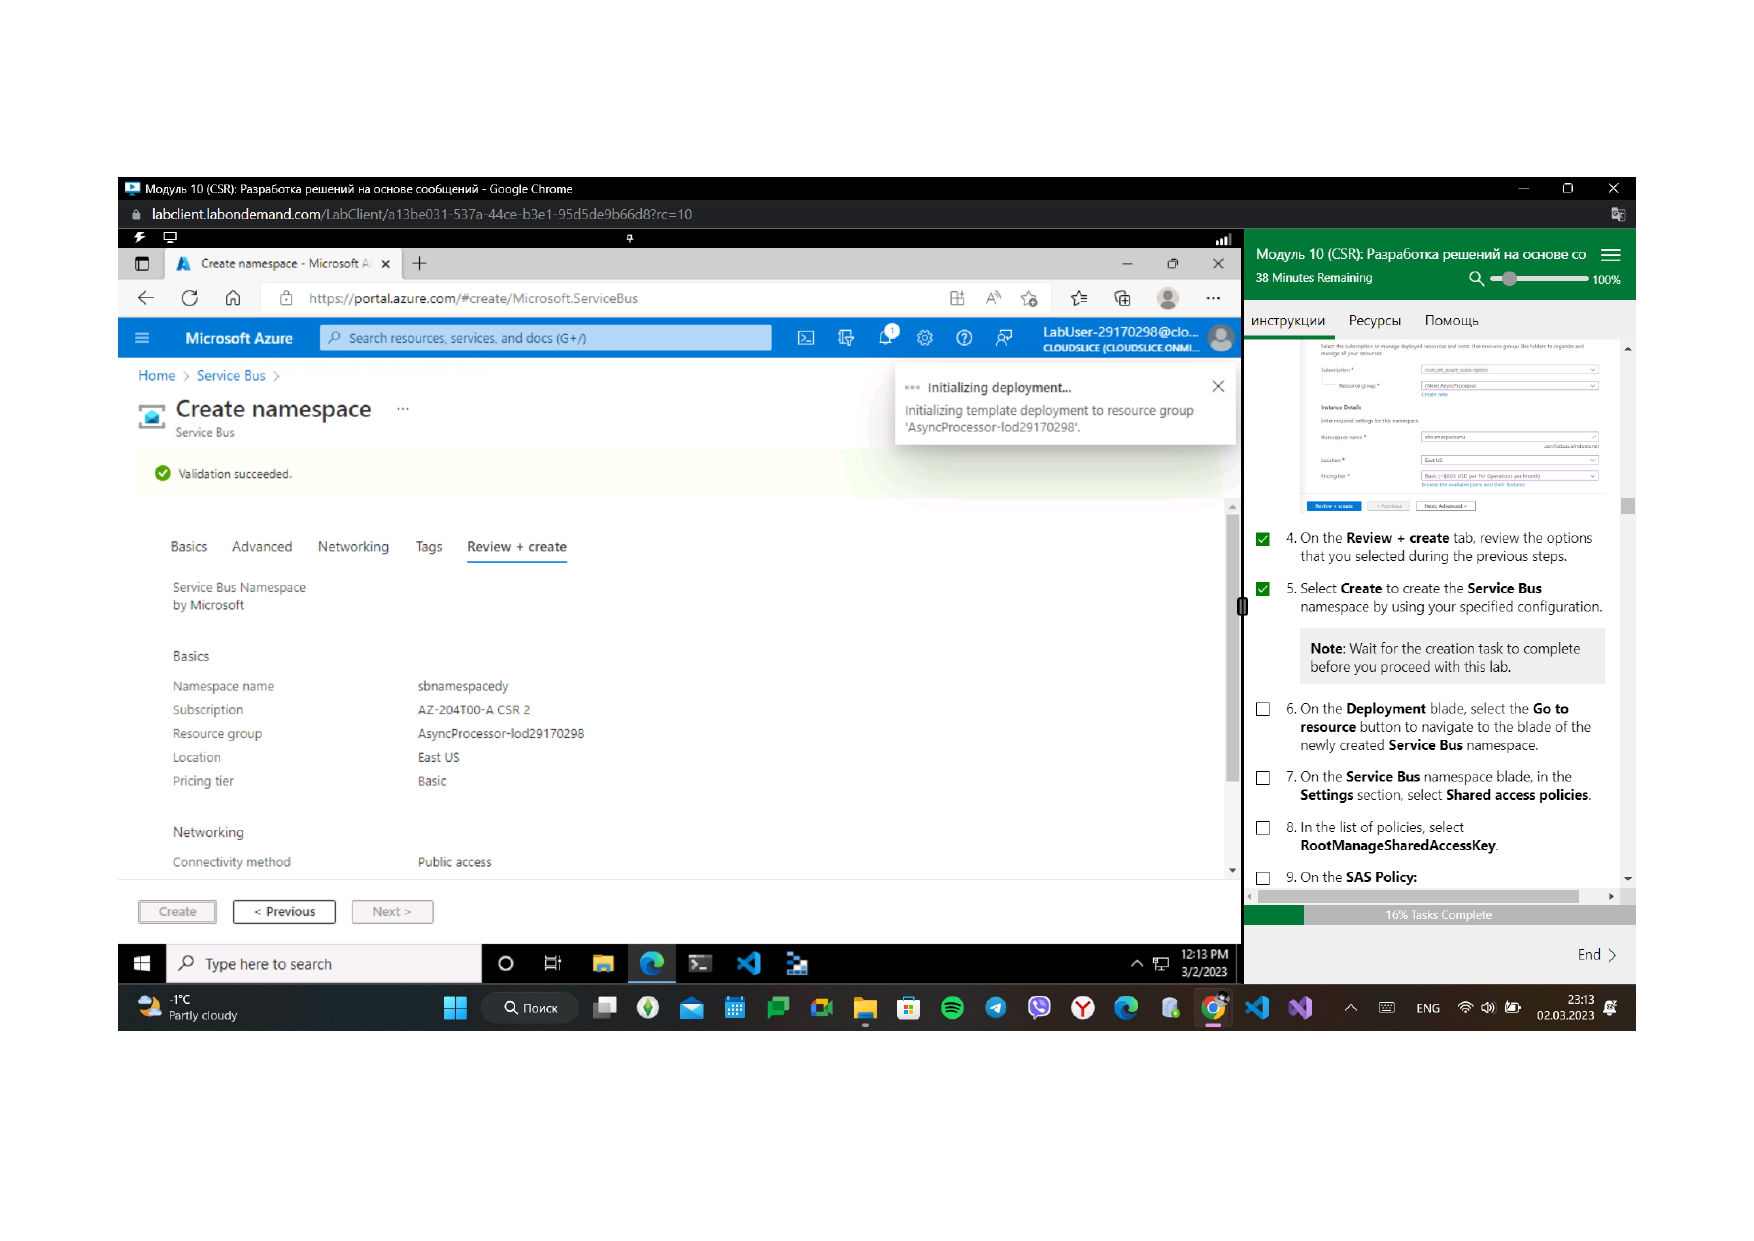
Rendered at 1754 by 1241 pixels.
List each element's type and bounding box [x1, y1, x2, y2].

picture [118, 177, 1636, 1031]
